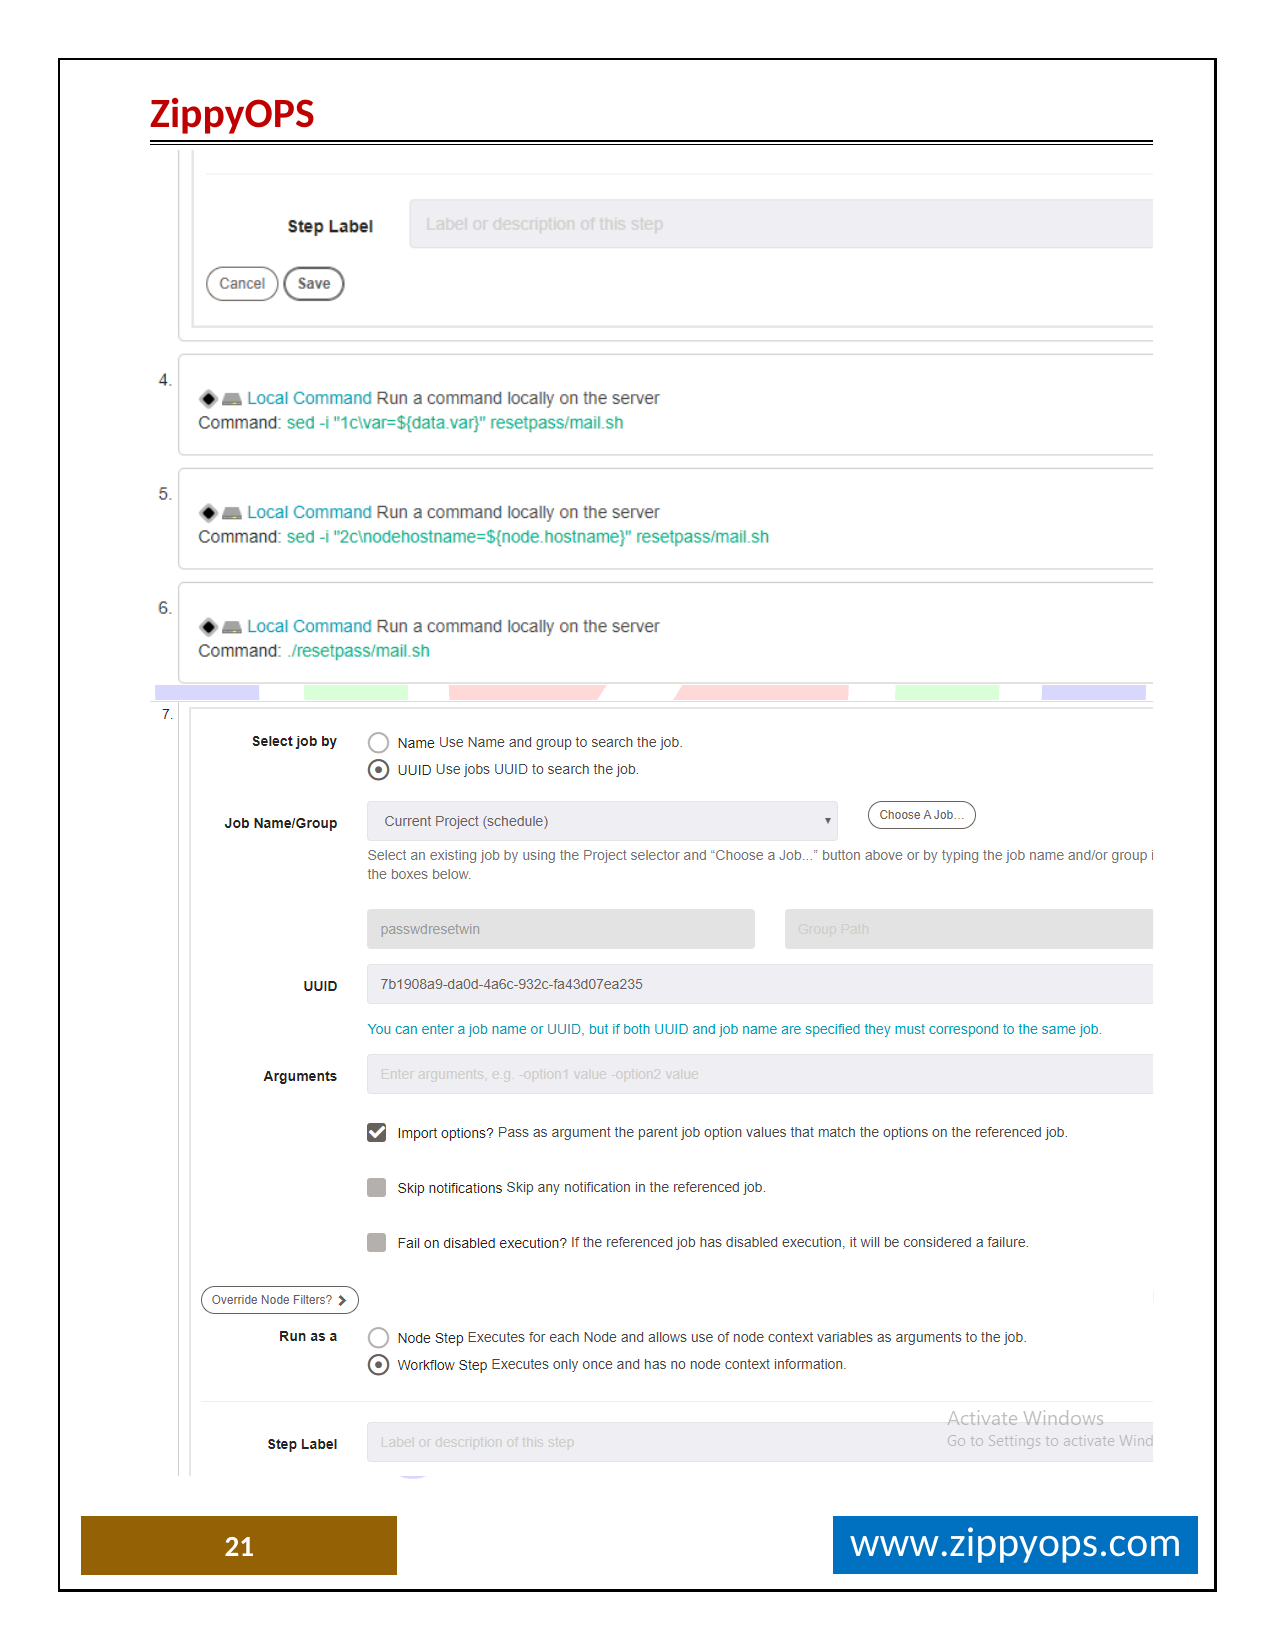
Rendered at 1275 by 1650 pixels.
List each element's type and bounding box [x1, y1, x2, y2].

picture [150, 700, 1154, 1476]
picture [150, 150, 1154, 685]
